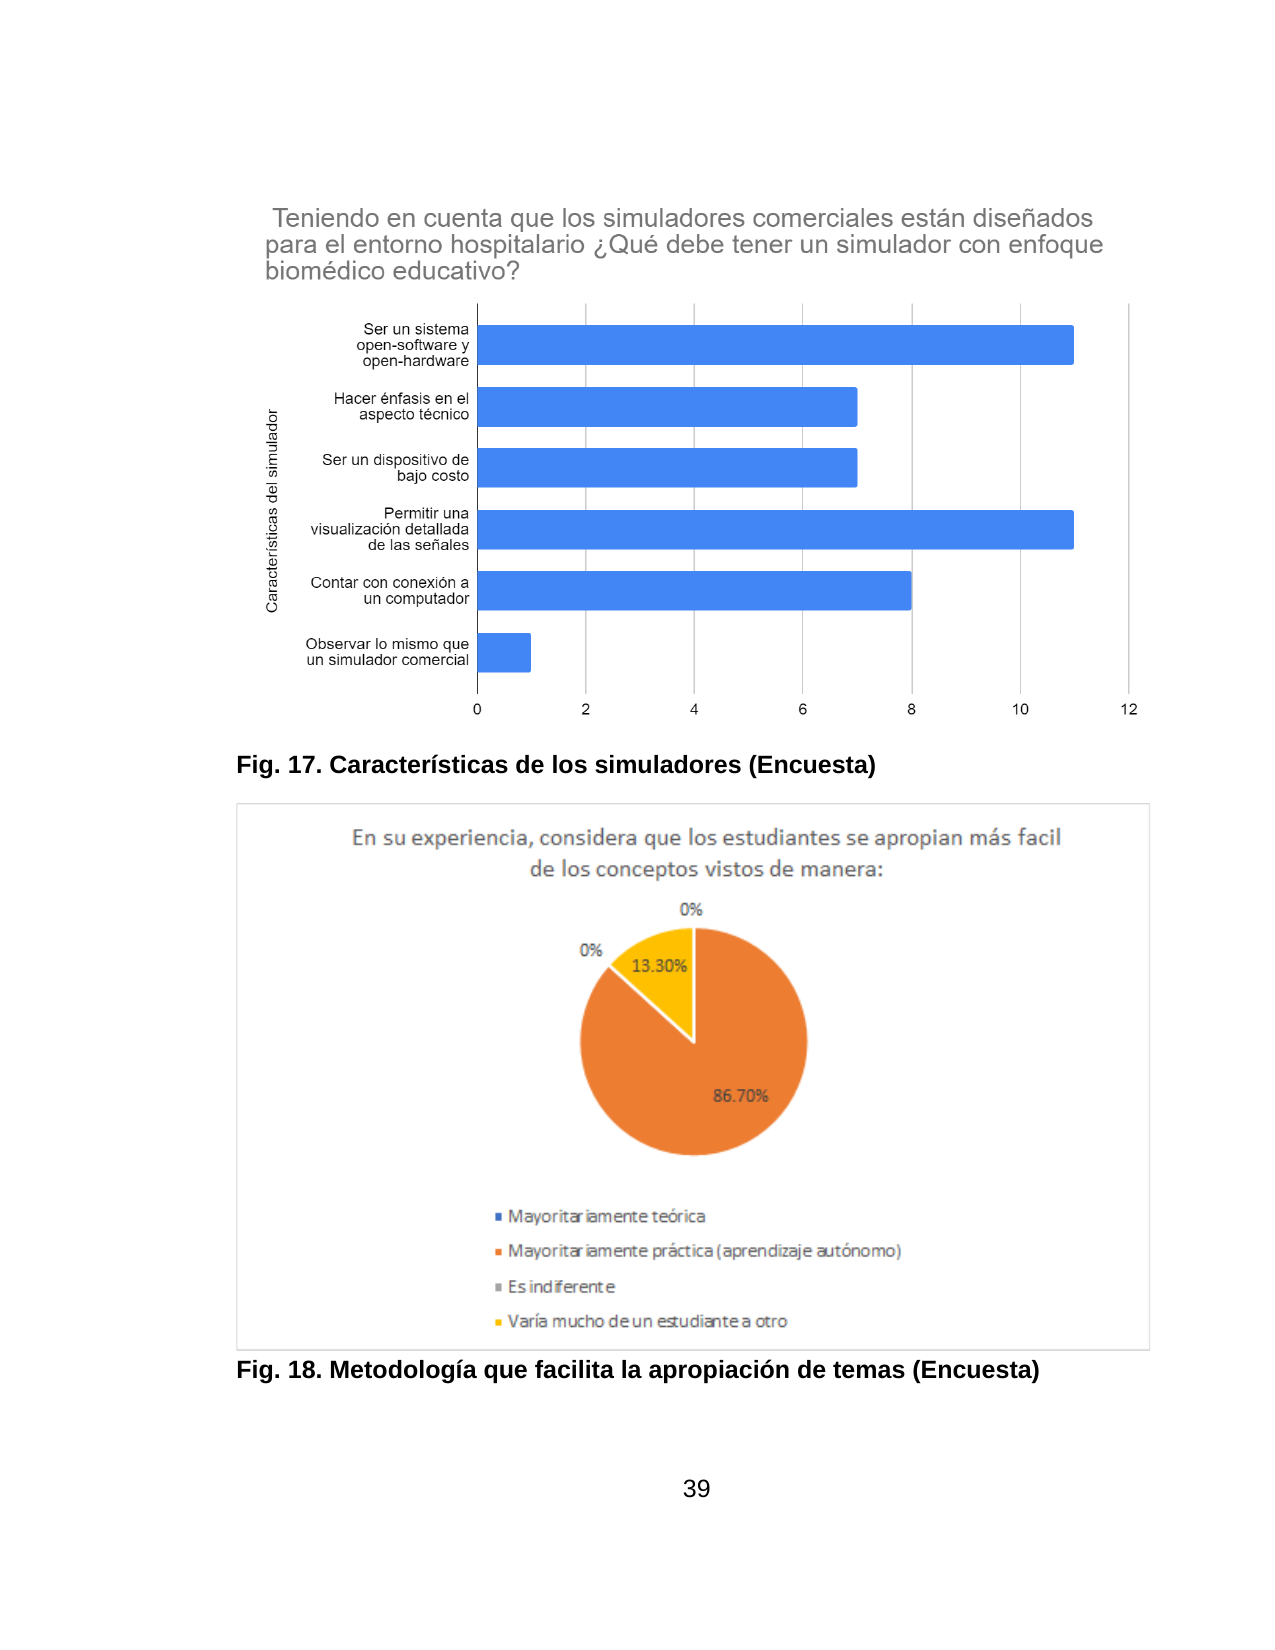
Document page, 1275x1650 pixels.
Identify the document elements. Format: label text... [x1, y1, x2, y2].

picture [236, 803, 1151, 1351]
picture [236, 177, 1157, 746]
